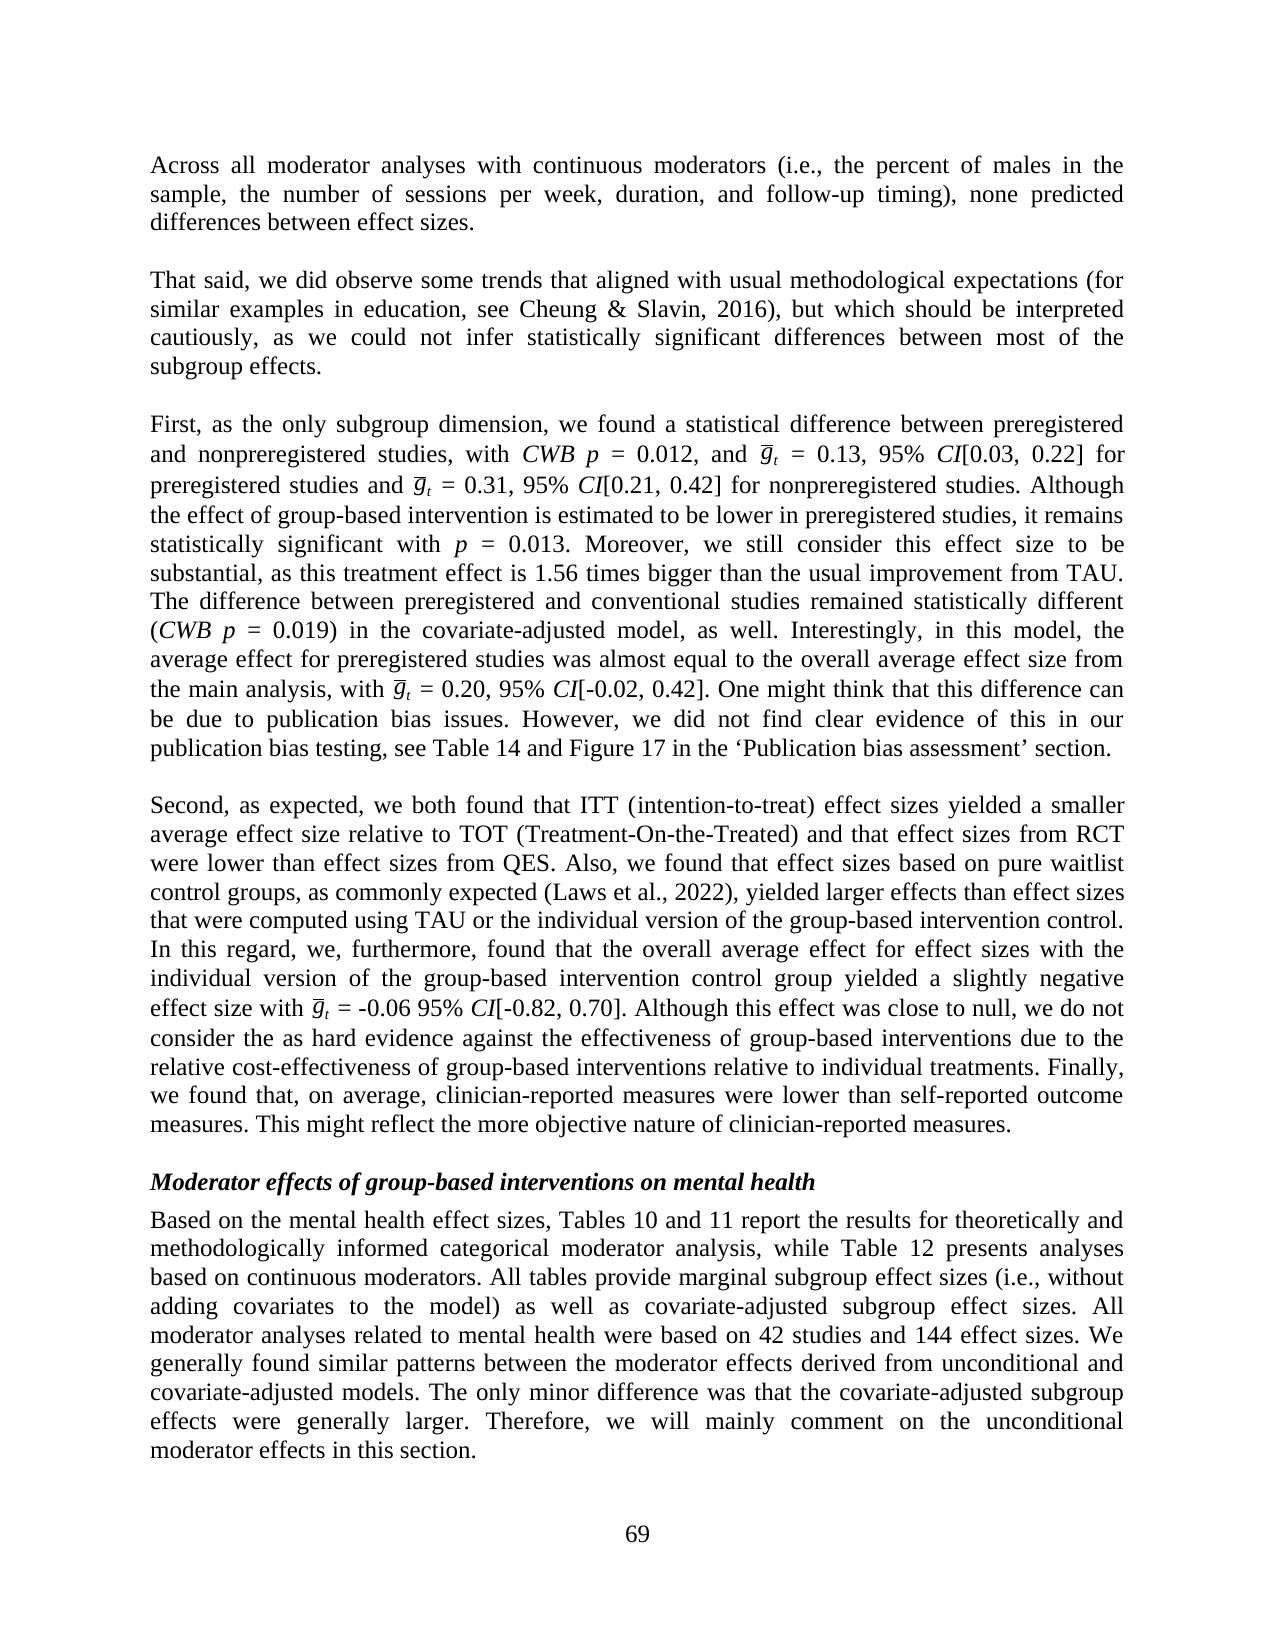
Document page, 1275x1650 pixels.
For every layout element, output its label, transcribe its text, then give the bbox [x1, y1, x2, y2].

text Across all moderator analyses with continuous moderators (i.e., the percent of males in the sample, the number of sessions per week, duration, and follow-up timing), none predicted differences between effect sizes. [150, 150, 1125, 236]
text Second, as expected, we both found that ITT (intention-to-treat) effect sizes yielded a smaller average effect size relative to TOT (Treatment-On-the-Treated) and that effect sizes from RCT were lower than effect sizes from QES. Also, we found that effect sizes based on pure waitlist control groups, as commonly expected (Laws et al., 2022), yielded larger effects than effect sizes that were computed using TAU or the individual version of the group-based intervention control. In this regard, we, furthermore, found that the overall average effect for effect sizes with the individual version of the group-based intervention control group yielded a slightly negative effect size with = -0.06 95% CI[-0.82, 0.70]. Although this effect was close to null, we do not consider the as hard evidence against the effectiveness of group-based interventions due to the relative cost-effectiveness of group-based interventions relative to individual treatments. Finally, we found that, on average, clinician-reported measures were lower than self-reported outcome measures. This might reflect the more objective nature of clinician-reported measures. [150, 790, 1125, 1138]
text That said, we did observe some trends that aligned with usual methodological expectations (for similar examples in education, see Cheung & Slavin, 2016), but which should be interpreted cautiously, as we could not infer statistically significant differences between most of the subgroup effects. [150, 265, 1125, 380]
text Based on the mental health effect sizes, Tables 10 and 11 report the results for theoretically and methodologically informed categorical moderator analysis, while Table 12 presents analyses based on continuous moderators. All tables provide marginal subgroup effect sizes (i.e., without adding covariates to the model) as well as covariate-adjusted subgroup effect sizes. All moderator analyses related to mental health were based on 42 studies and 144 effect sizes. We generally found similar patterns between the moderator effects derived from unconditional and covariate-adjusted models. The only minor difference was that the covariate-adjusted subgroup effects were generally larger. Therefore, we will mainly comment on the unconditional moderator effects in this section. [150, 1205, 1125, 1463]
subtitle Moderator effects of group-based interventions on mental health [150, 1167, 1125, 1195]
text First, as the only subgroup dimension, we found a statistical difference between preregistered and nonpreregistered studies, with CWB p = 0.012, and = 0.13, 95% CI[0.03, 0.22] for preregistered studies and = 0.31, 95% CI[0.21, 0.42] for nonpreregistered studies. Although the effect of group-based intervention is estimated to be lower in preregistered studies, it remains statistically significant with p = 0.013. Moreover, we still consider this effect size to be substantial, as this treatment effect is 1.56 times bigger than the usual improvement from TAU. The difference between preregistered and conventional studies remained statistically different (CWB p = 0.019) in the covariate-adjusted model, as well. Interestingly, in this model, the average effect for preregistered studies was almost equal to the overall average effect size from the main analysis, with = 0.20, 95% CI[-0.02, 0.42]. One might think that this difference can be due to publication bias issues. However, we did not find clear evidence of this in our publication bias testing, see Table 14 and Figure 17 in the ‘Publication bias assessment’ section. [150, 409, 1125, 762]
